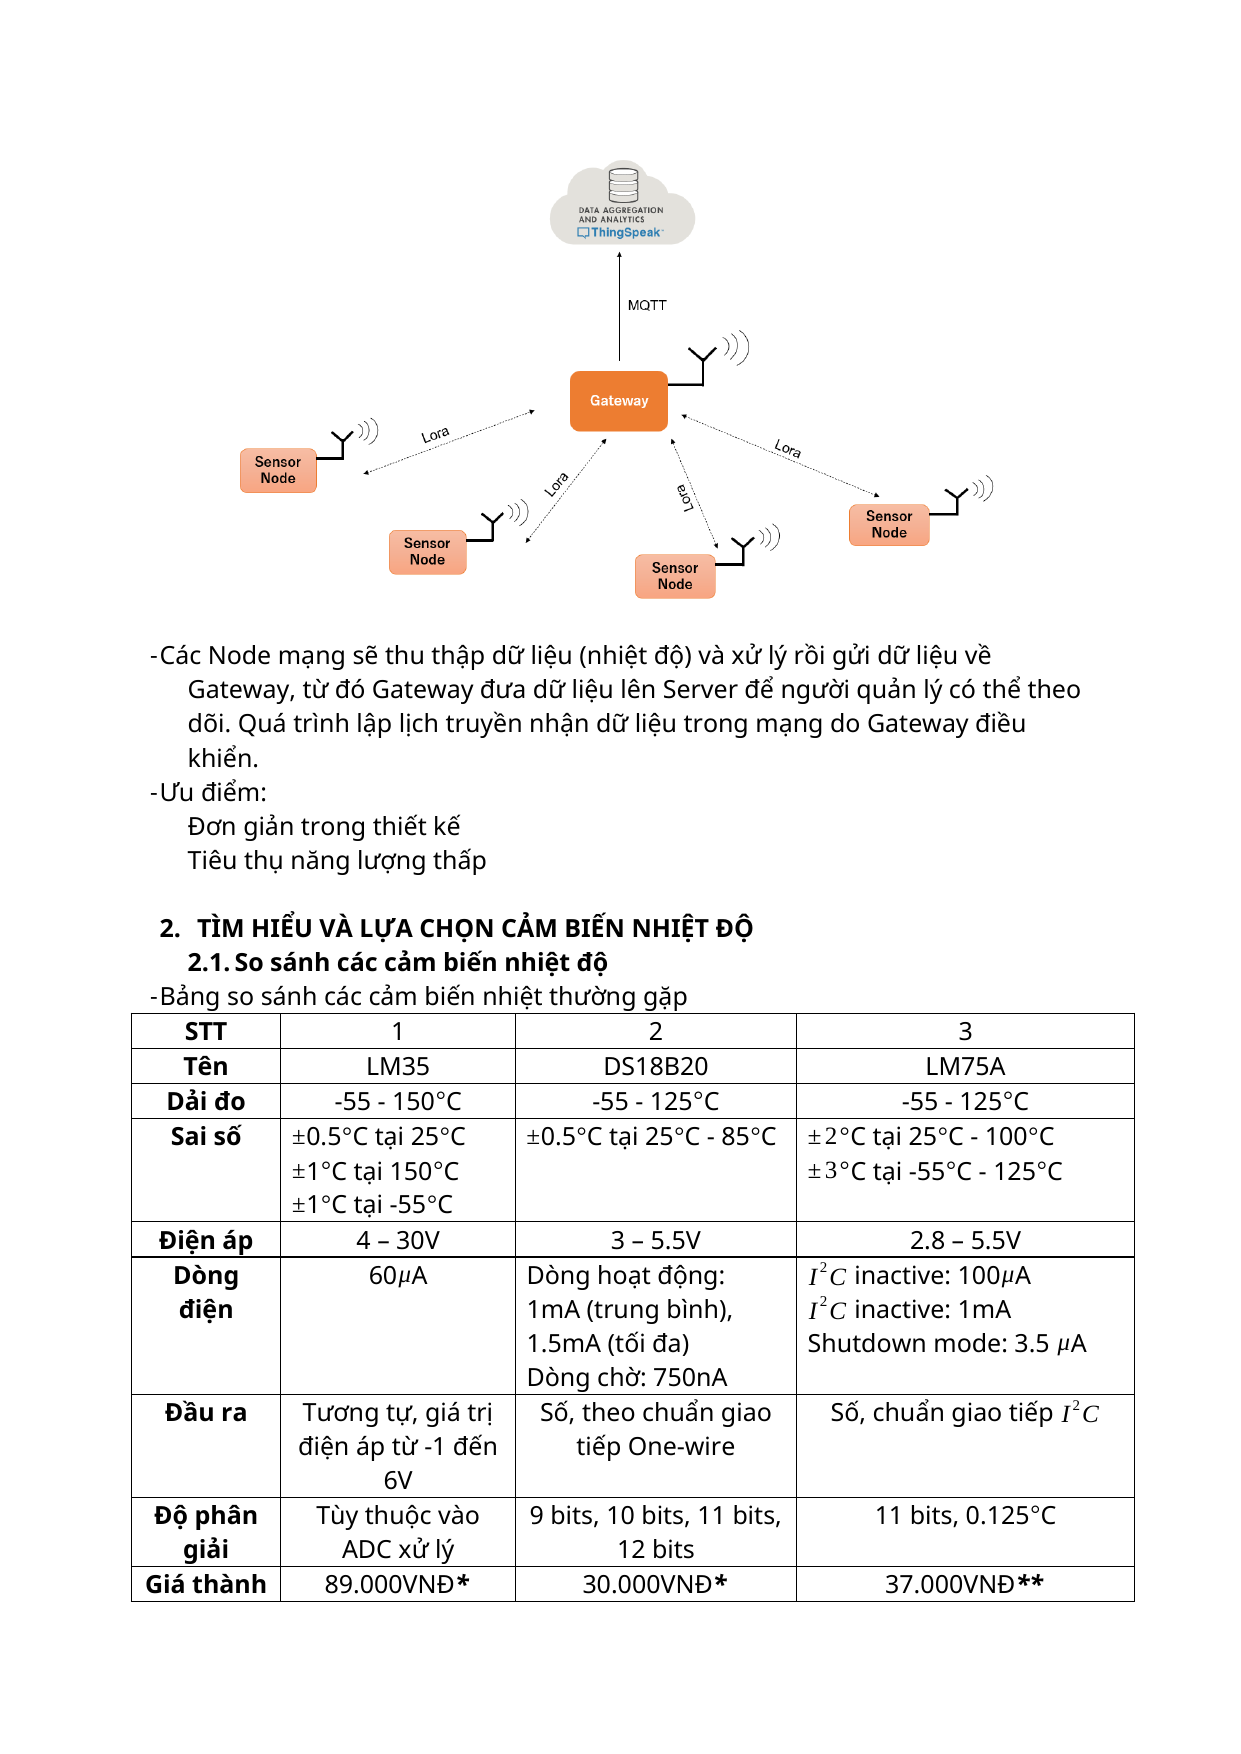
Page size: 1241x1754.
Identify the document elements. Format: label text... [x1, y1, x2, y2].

table_cell Đầu ra [132, 1395, 280, 1497]
list Các Node mạng sẽ thu thập dữ liệu (nhiệt độ) và xử lý rồi gửi dữ liệu về Gateway, từ đó Gateway đưa dữ liệu lên Server để người quản lý có thể theo dõi. Quá trình lập lịch truyền nhận dữ liệu trong mạng do Gateway điều khiển. [150, 638, 1090, 774]
table_cell Dòng hoạt động: 1mA (trung bình), 1.5mA (tối đa) Dòng chờ: 750nA [516, 1258, 796, 1394]
table_cell 4 – 30V [281, 1222, 515, 1256]
table_cell 2.8 – 5.5V [797, 1222, 1134, 1256]
table_cell Dải đo [132, 1084, 280, 1118]
table_cell inactive: 100A inactive: 1mA Shutdown mode: 3.5 A [797, 1258, 1134, 1394]
table_cell Giá thành [132, 1567, 280, 1601]
table_cell 60A [281, 1258, 515, 1394]
table_cell -55 - 125C [797, 1084, 1134, 1118]
table_cell 3 – 5.5V [516, 1222, 796, 1256]
table_cell Số, theo chuẩn giao tiếp One-wire [516, 1395, 796, 1497]
table_cell Độ phân giải [132, 1498, 280, 1566]
table_cell 0.5C tại 25C - 85C [516, 1119, 796, 1221]
table_cell DS18B20 [516, 1049, 796, 1083]
table_cell LM35 [281, 1049, 515, 1083]
table_cell Số, chuẩn giao tiếp [797, 1395, 1134, 1497]
table_cell Tương tự, giá trị điện áp từ -1 đến 6V [281, 1395, 515, 1497]
table_cell 30.000VNĐ* [516, 1567, 796, 1601]
table_cell -55 - 150C [281, 1084, 515, 1118]
list Ưu điểm: Đơn giản trong thiết kế [150, 774, 1090, 842]
table_cell -55 - 125C [516, 1084, 796, 1118]
list Tiêu thụ năng lượng thấp [187, 842, 1090, 876]
table_cell Dòng điện [132, 1258, 280, 1394]
table_cell Điện áp [132, 1222, 280, 1256]
table_cell 11 bits, 0.125C [797, 1498, 1134, 1566]
table_header 2 [516, 1014, 796, 1048]
picture [234, 150, 1001, 604]
list So sánh các cảm biến nhiệt độ [187, 944, 1090, 979]
table_cell Tên [132, 1049, 280, 1083]
table_cell 37.000VNĐ** [797, 1567, 1134, 1601]
table_cell LM75A [797, 1049, 1134, 1083]
table_header STT [132, 1014, 280, 1048]
table_header 1 [281, 1014, 515, 1048]
table_cell Tùy thuộc vào ADC xử lý [281, 1498, 515, 1566]
list Bảng so sánh các cảm biến nhiệt thường gặp [150, 979, 1090, 1013]
table_cell 0.5C tại 25C 1C tại 150C 1C tại -55C [281, 1119, 515, 1221]
table_cell Sai số [132, 1119, 280, 1221]
table_cell C tại 25C - 100C C tại -55C - 125C [797, 1119, 1134, 1221]
table_cell 9 bits, 10 bits, 11 bits, 12 bits [516, 1498, 796, 1566]
list TÌM HIỂU VÀ LỰA CHỌN CẢM BIẾN NHIỆT ĐỘ [159, 911, 1090, 944]
table_header 3 [797, 1014, 1134, 1048]
table_cell 89.000VNĐ* [281, 1567, 515, 1601]
